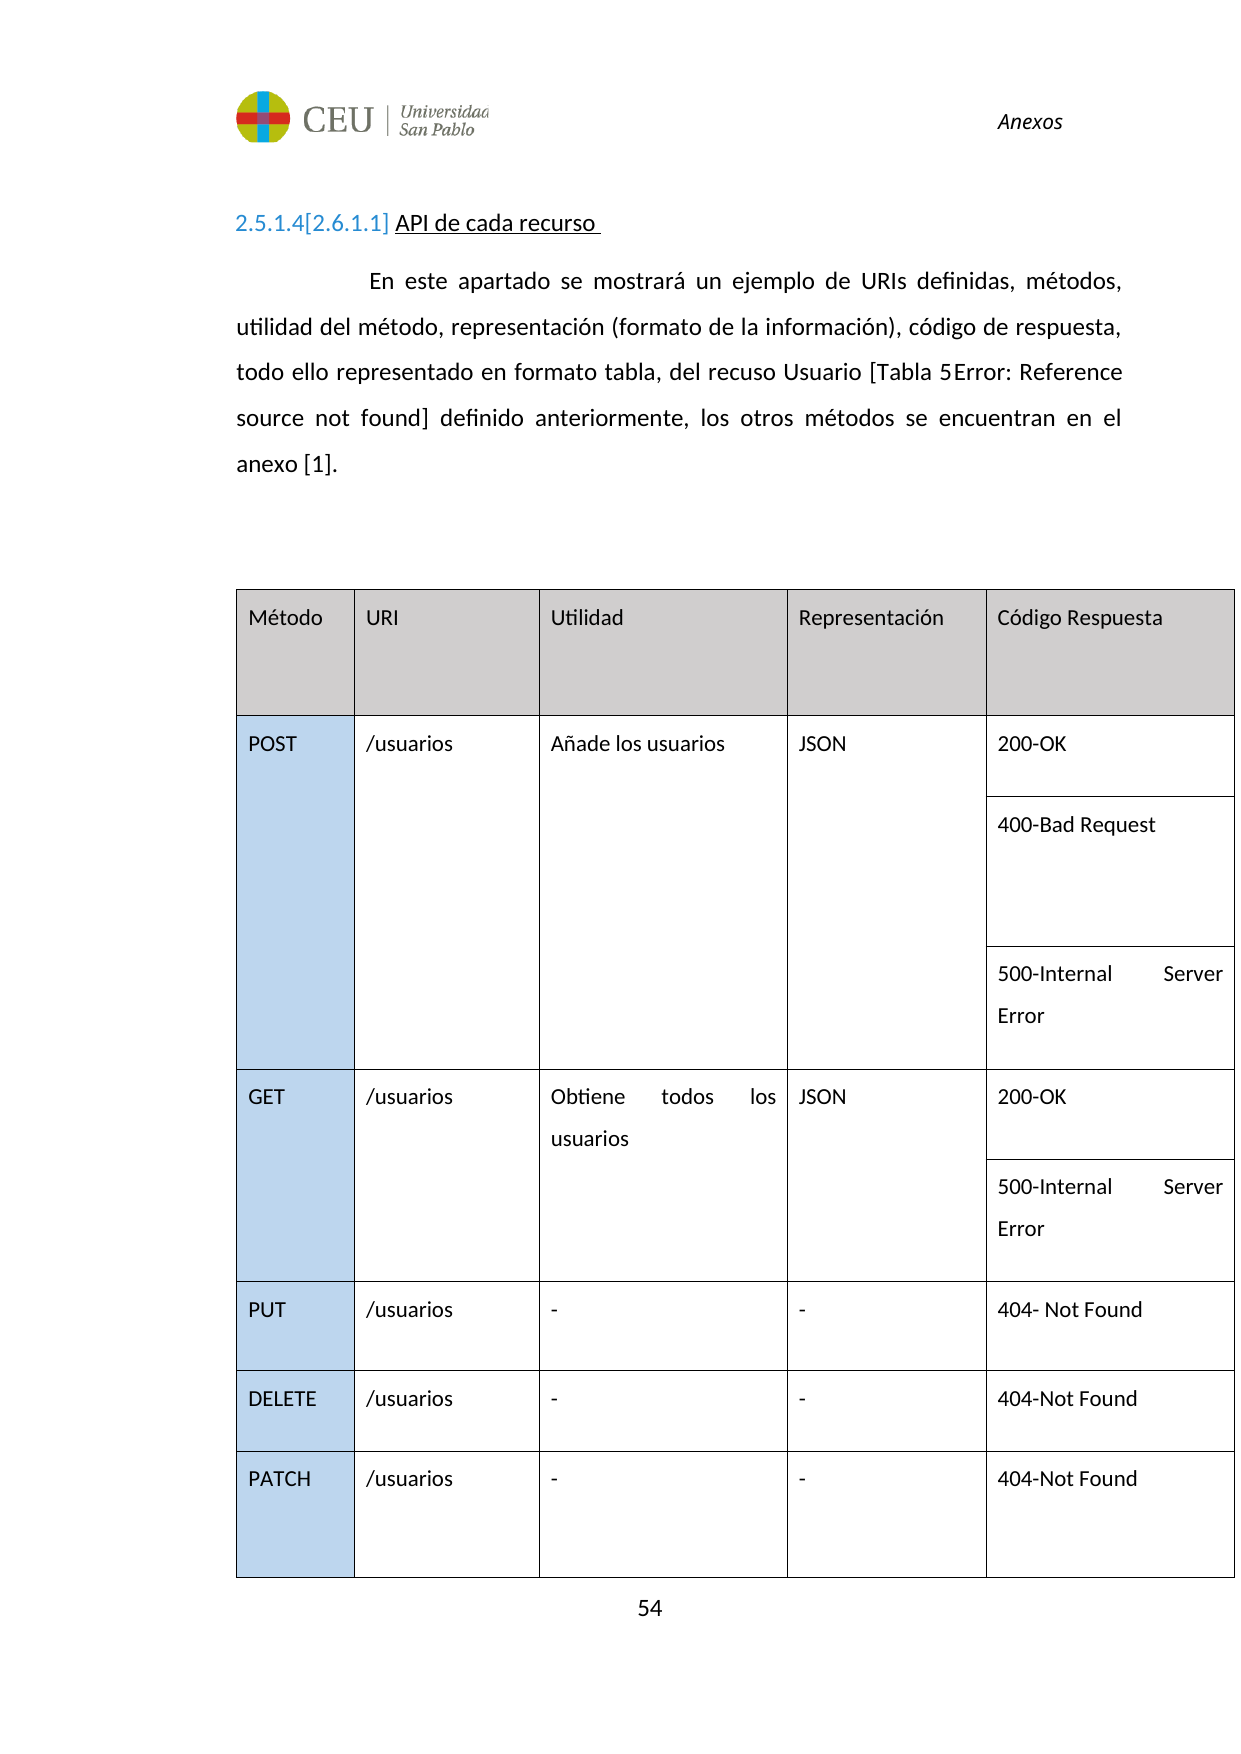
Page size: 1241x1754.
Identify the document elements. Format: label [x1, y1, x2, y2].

table_cell [788, 1282, 986, 1370]
table_cell [355, 1070, 539, 1281]
table_cell [788, 716, 986, 1069]
table_header [788, 590, 986, 715]
table_cell [237, 1452, 354, 1577]
table_cell [987, 947, 1234, 1069]
table_cell [987, 716, 1234, 796]
table_cell [540, 1282, 787, 1370]
table_cell [540, 1452, 787, 1577]
table_header [987, 590, 1234, 715]
table_cell [355, 716, 539, 1069]
table_cell [788, 1070, 986, 1281]
table_cell [237, 716, 354, 1069]
table_cell [237, 1282, 354, 1370]
table_cell [987, 1282, 1234, 1370]
table_cell [987, 1160, 1234, 1281]
table_cell [987, 1070, 1234, 1158]
table_header [237, 590, 354, 715]
table_cell [540, 716, 787, 1069]
table_cell [987, 1371, 1234, 1451]
table_header [355, 590, 539, 715]
table_cell [237, 1070, 354, 1281]
table_cell [355, 1282, 539, 1370]
table_cell [987, 797, 1234, 946]
table_cell [540, 1070, 787, 1281]
table_cell [355, 1452, 539, 1577]
table_cell [987, 1452, 1234, 1577]
picture [235, 89, 489, 143]
table_cell [788, 1452, 986, 1577]
table_cell [788, 1371, 986, 1451]
table_cell [355, 1371, 539, 1451]
table_header [540, 590, 787, 715]
table_cell [540, 1371, 787, 1451]
table_cell [237, 1371, 354, 1451]
